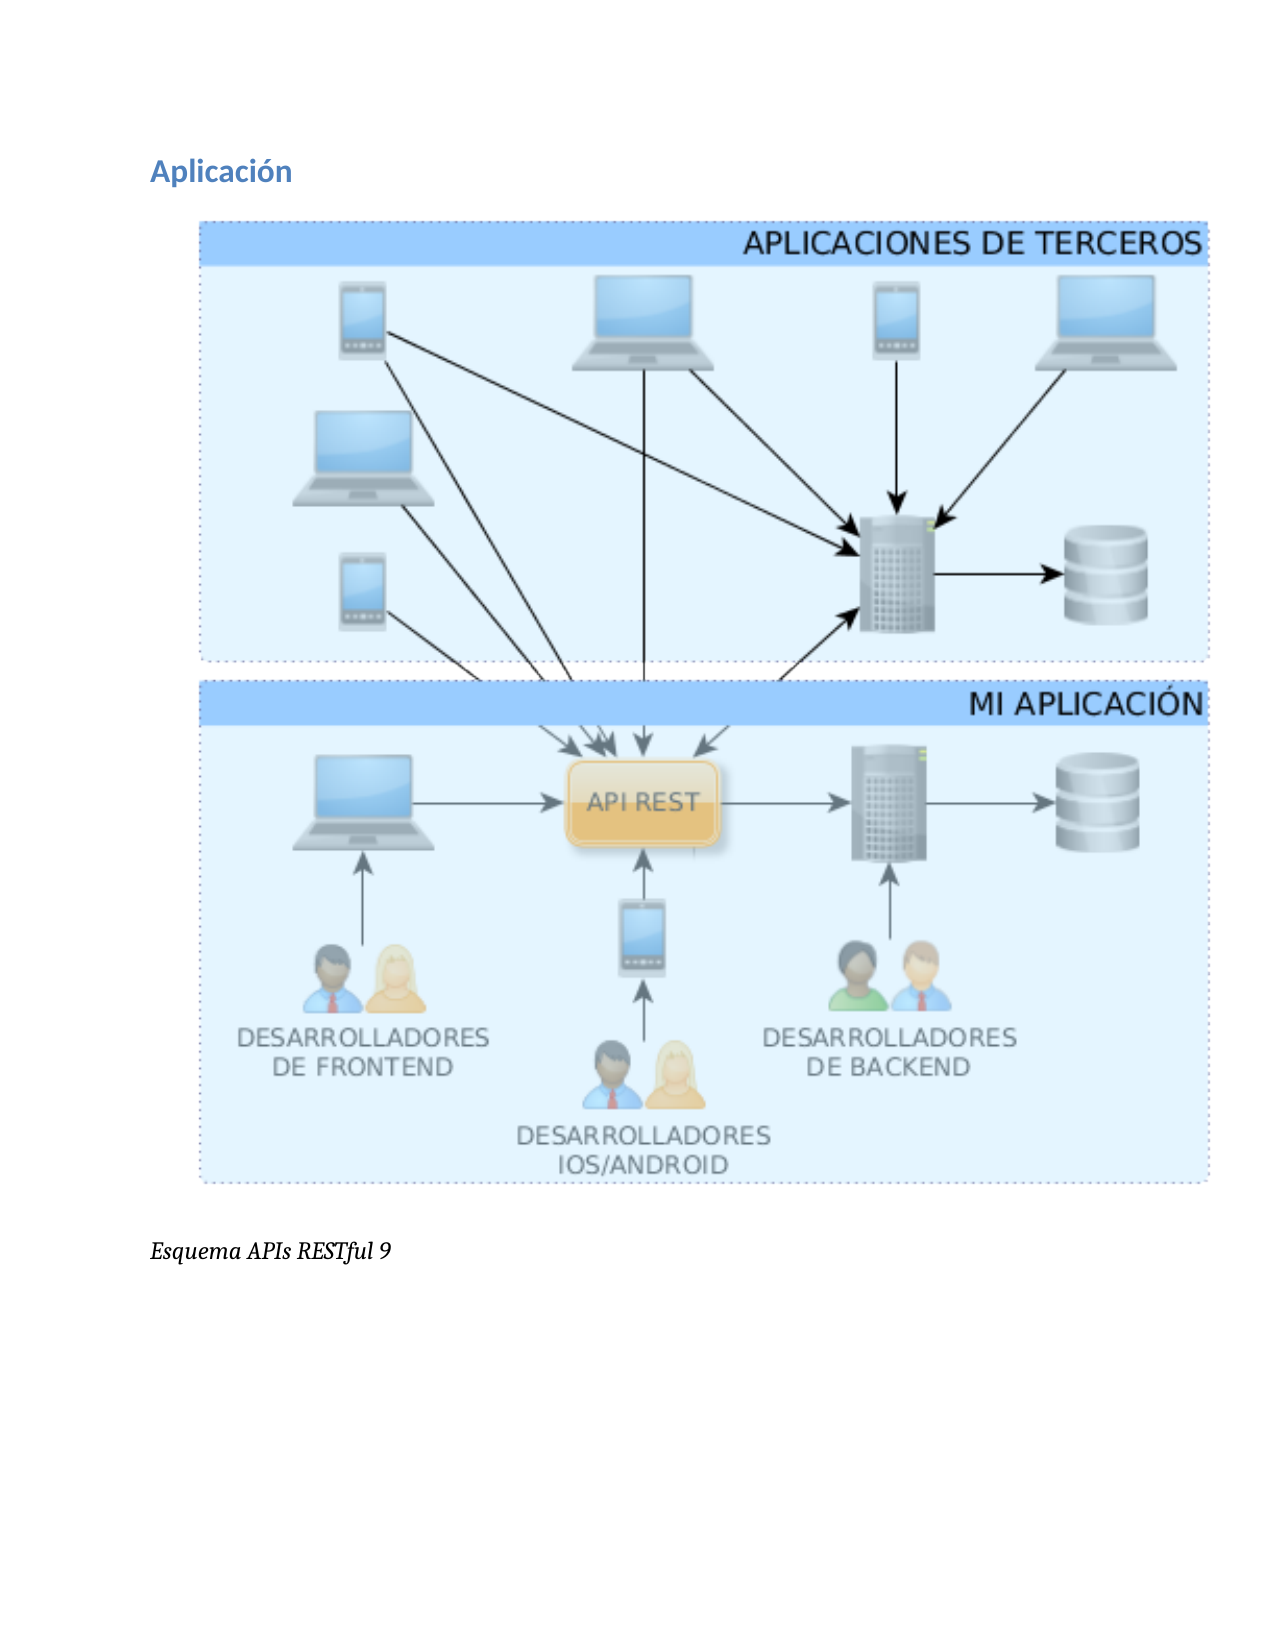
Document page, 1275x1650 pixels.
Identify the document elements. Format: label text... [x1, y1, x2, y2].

text Esquema APIs RESTful 9 [150, 1237, 1125, 1265]
picture [168, 190, 1240, 1216]
subtitle Aplicación [150, 150, 1125, 191]
